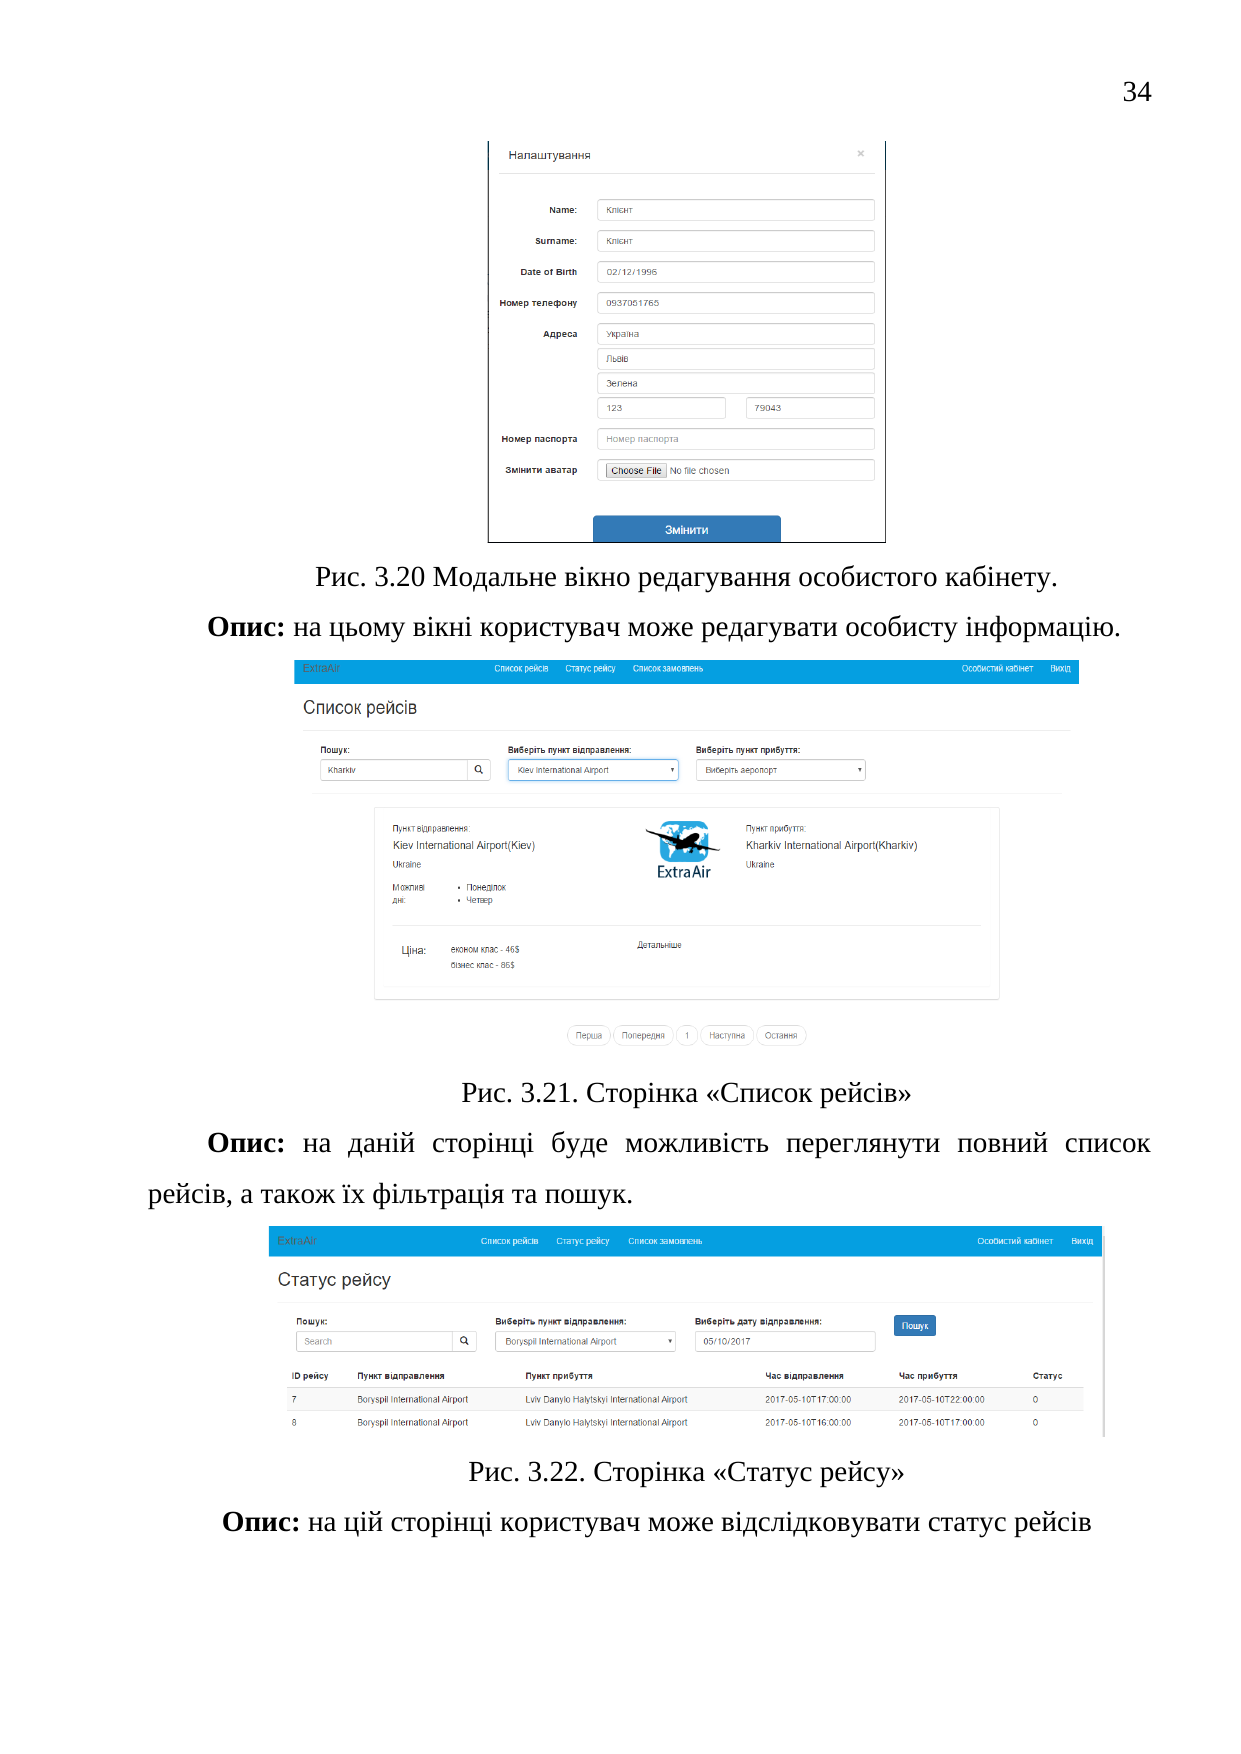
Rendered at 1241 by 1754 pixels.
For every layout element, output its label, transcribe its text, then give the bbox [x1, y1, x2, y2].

picture [268, 1226, 1105, 1437]
text Рис. 3.20 Модальне вікно редагування особистого кабінету. [148, 559, 1152, 593]
text Опис: на цій сторінці користувач може відслідковувати статус рейсів [148, 1504, 1152, 1538]
text Рис. 3.22. Сторінка «Статус рейсу» [148, 1454, 1152, 1487]
text Рис. 3.21. Сторінка «Список рейсів» [148, 1075, 1152, 1109]
picture [294, 685, 1079, 1059]
picture [487, 141, 886, 543]
text Опис: на даній сторінці буде можливість переглянути повний список рейсів, а також їх фільтрація та пошук. [148, 1125, 1152, 1209]
text Опис: на цьому вікні користувач може редагувати особисту інформацію. [148, 609, 1152, 643]
